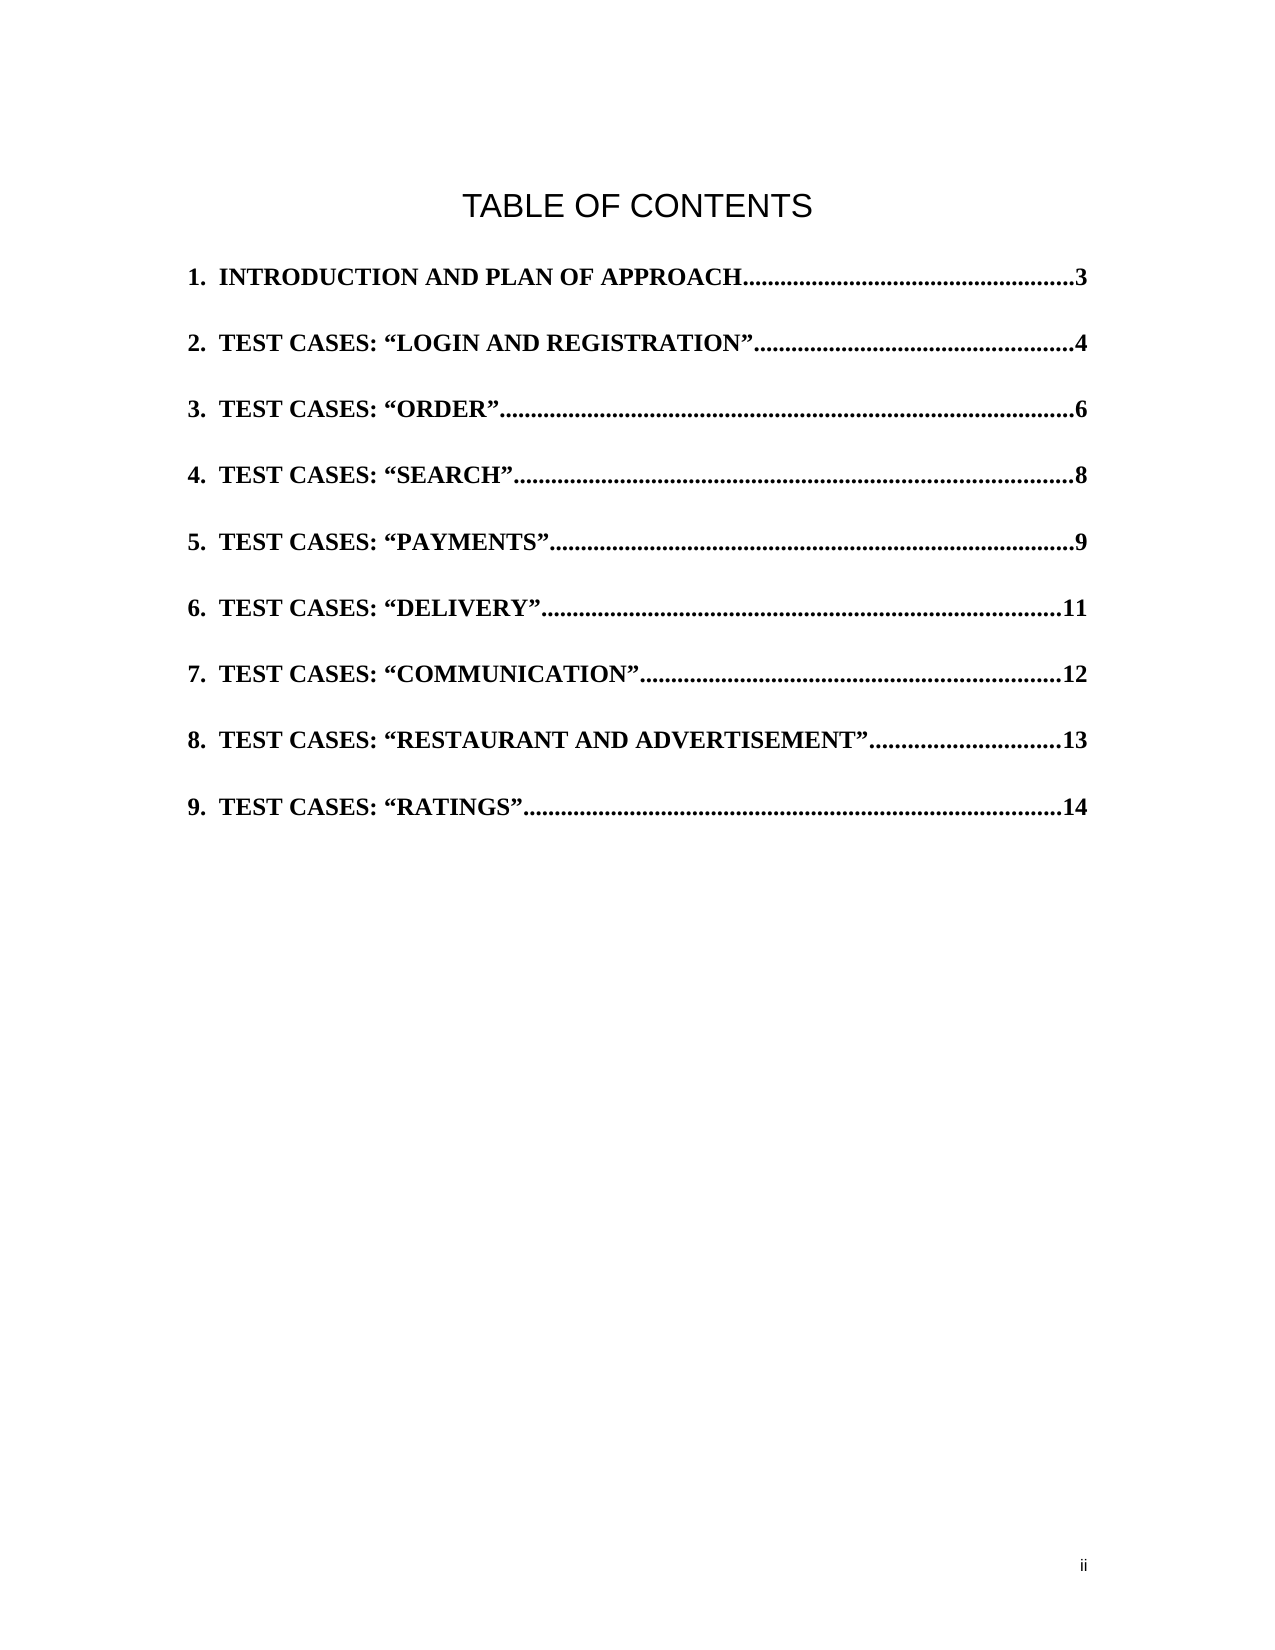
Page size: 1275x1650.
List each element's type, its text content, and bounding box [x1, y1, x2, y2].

text 2. Test Cases: “Login and Registration” 4 [187, 328, 1087, 357]
text 4. Test Cases: “Search” 8 [187, 461, 1087, 489]
text TABLE OF CONTENTS [187, 186, 1087, 224]
text 1. Introduction and Plan of Approach 3 [187, 262, 1087, 291]
text 3. Test Cases: “Order” 6 [187, 394, 1087, 423]
text 7. Test Cases: “Communication” 12 [187, 659, 1087, 688]
text 5. Test Cases: “Payments” 9 [187, 527, 1087, 556]
text 6. Test Cases: “Delivery” 11 [187, 593, 1087, 622]
text 9. Test Cases: “Ratings” 14 [187, 792, 1087, 821]
text 8. Test Cases: “Restaurant and Advertisement” 13 [187, 726, 1087, 754]
